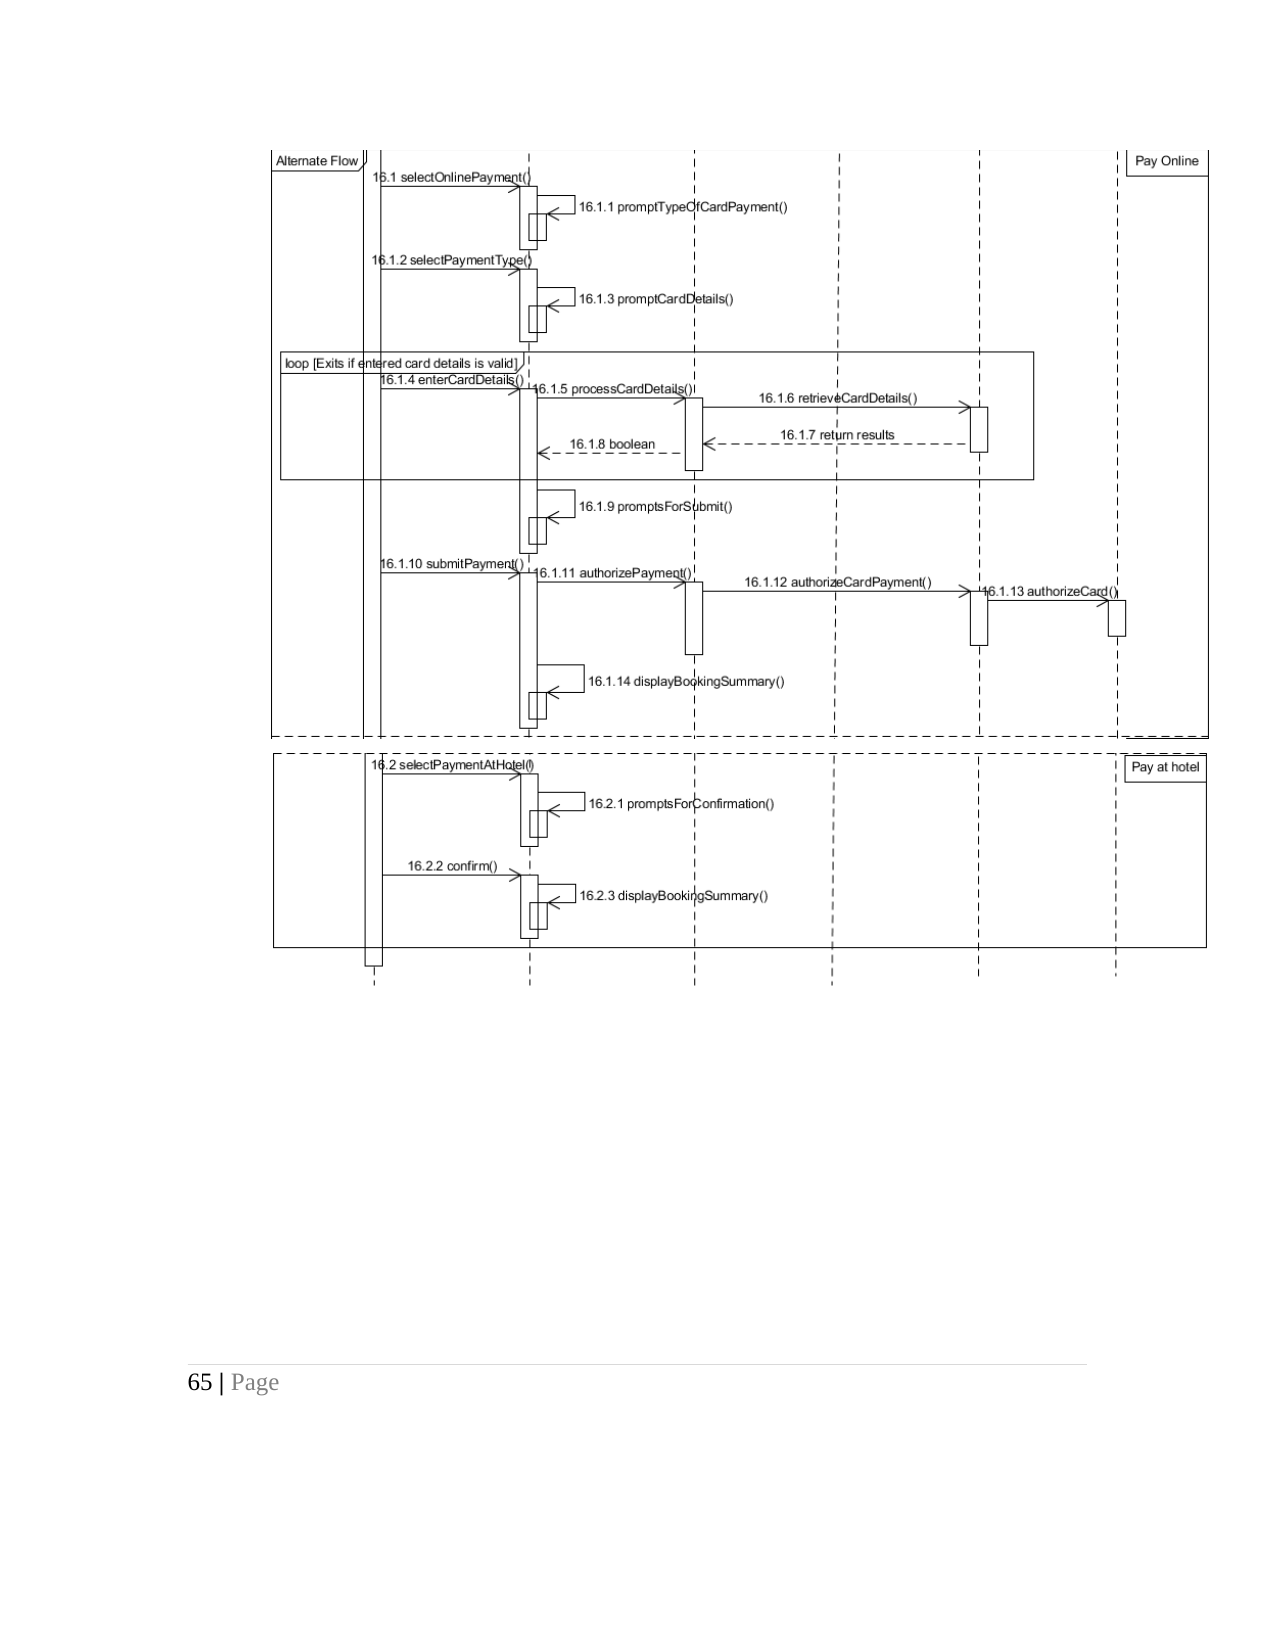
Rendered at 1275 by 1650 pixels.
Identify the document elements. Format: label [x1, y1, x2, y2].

picture [270, 150, 1211, 739]
picture [270, 753, 1211, 988]
